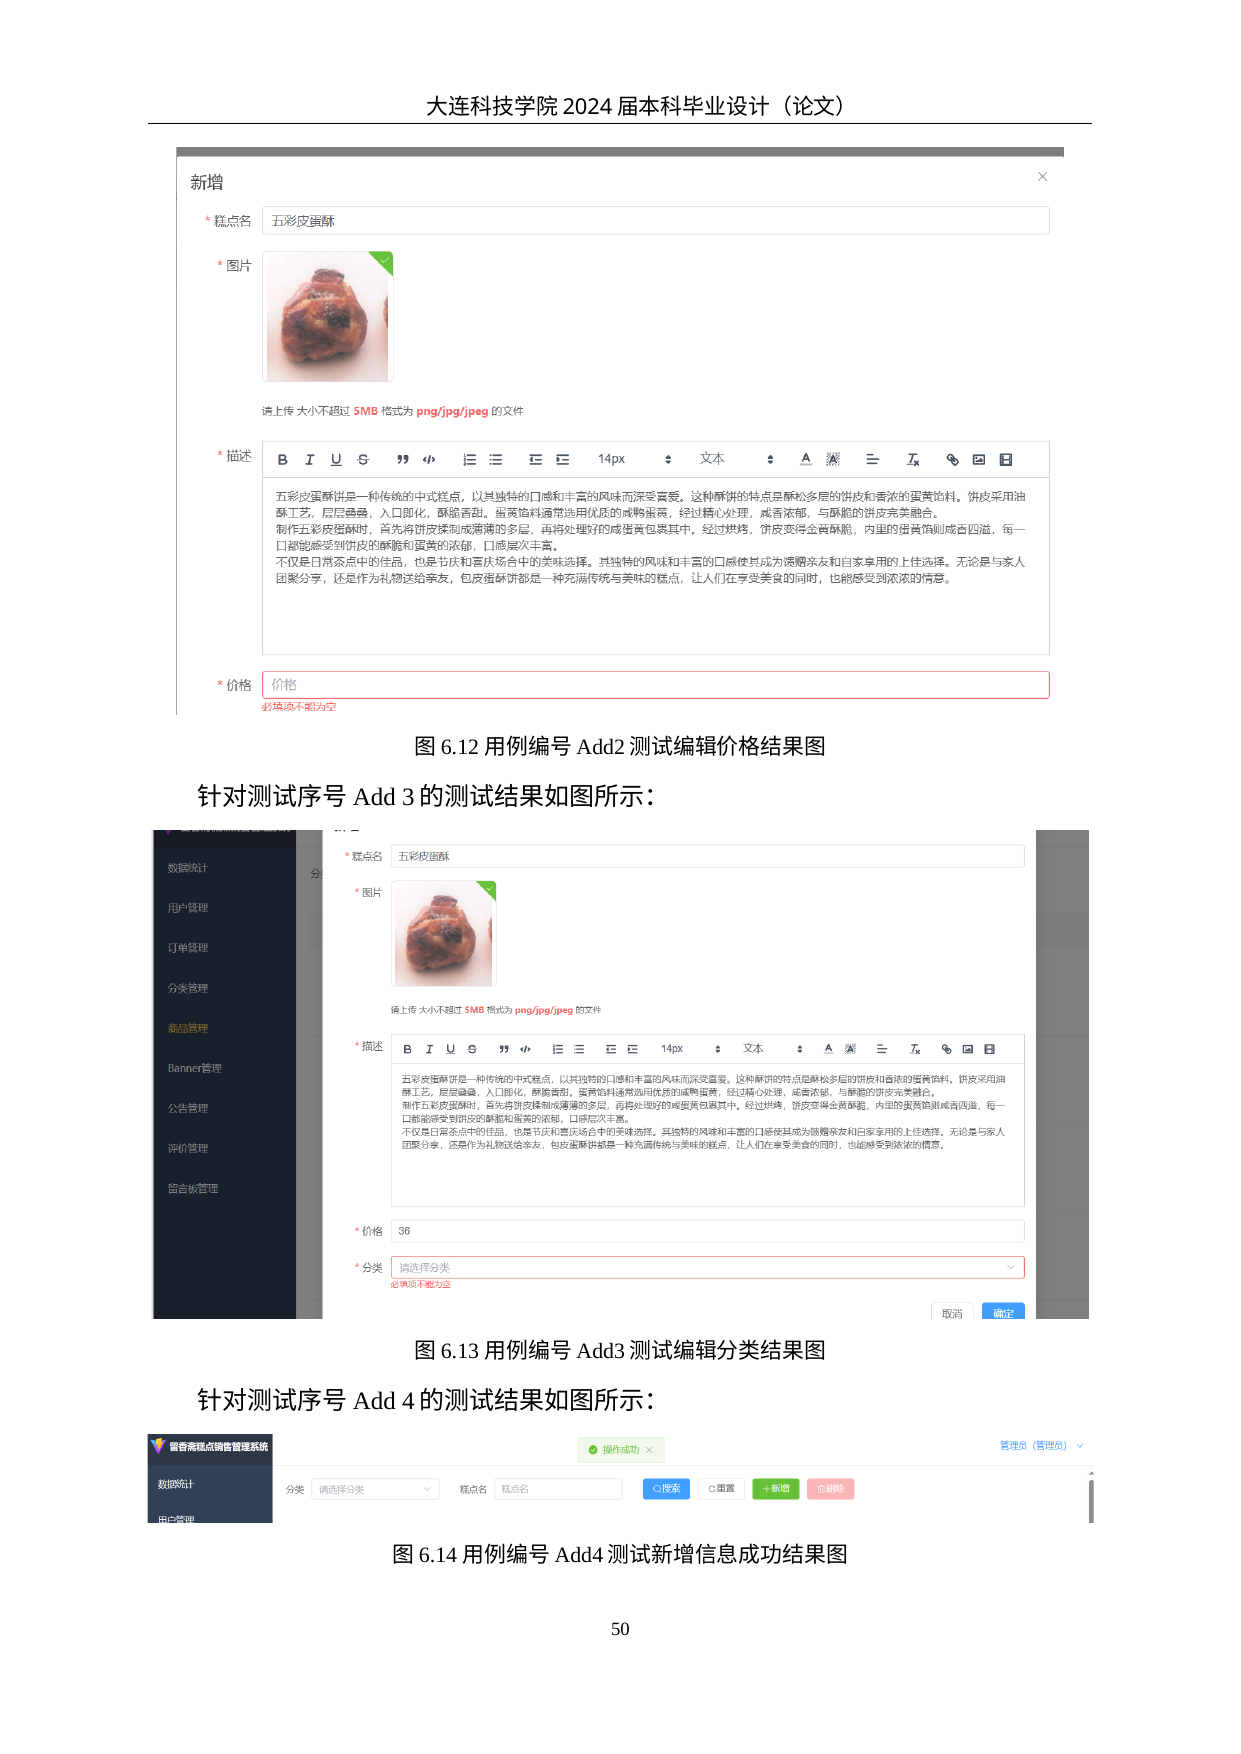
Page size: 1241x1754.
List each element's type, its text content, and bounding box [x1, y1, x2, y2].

text 针对测试序号Add 4的测试结果如图所示： [148, 1380, 1092, 1416]
picture [151, 830, 1089, 1319]
text 针对测试序号Add 3的测试结果如图所示： [148, 776, 1092, 813]
text 图6.14 用例编号Add4测试新增信息成功结果图 [148, 1537, 1092, 1568]
picture [176, 147, 1064, 715]
picture [147, 1434, 1094, 1523]
text 图6.13 用例编号Add3测试编辑分类结果图 [148, 1333, 1092, 1364]
text 图6.12 用例编号Add2测试编辑价格结果图 [148, 729, 1092, 761]
